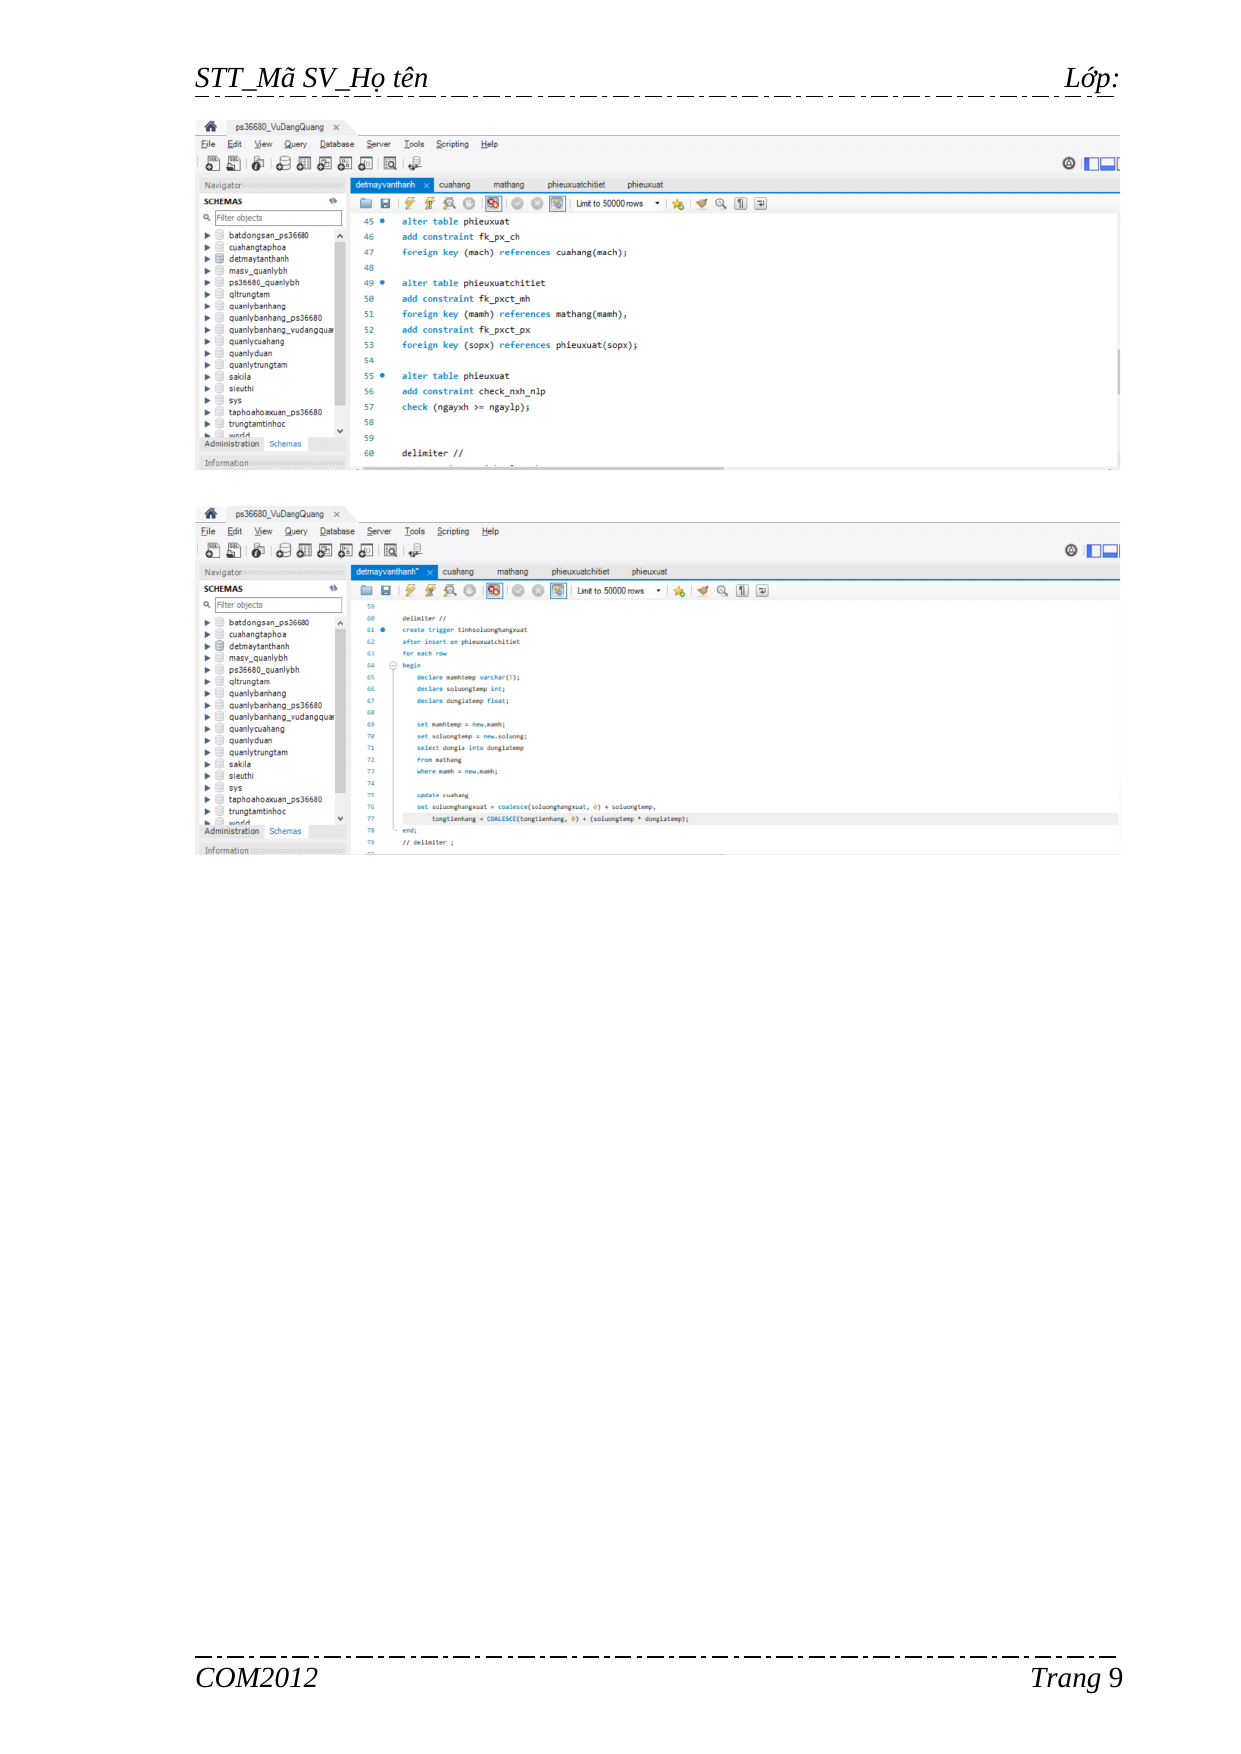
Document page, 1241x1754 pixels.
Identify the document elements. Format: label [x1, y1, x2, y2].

picture [195, 506, 1121, 855]
picture [195, 120, 1121, 470]
